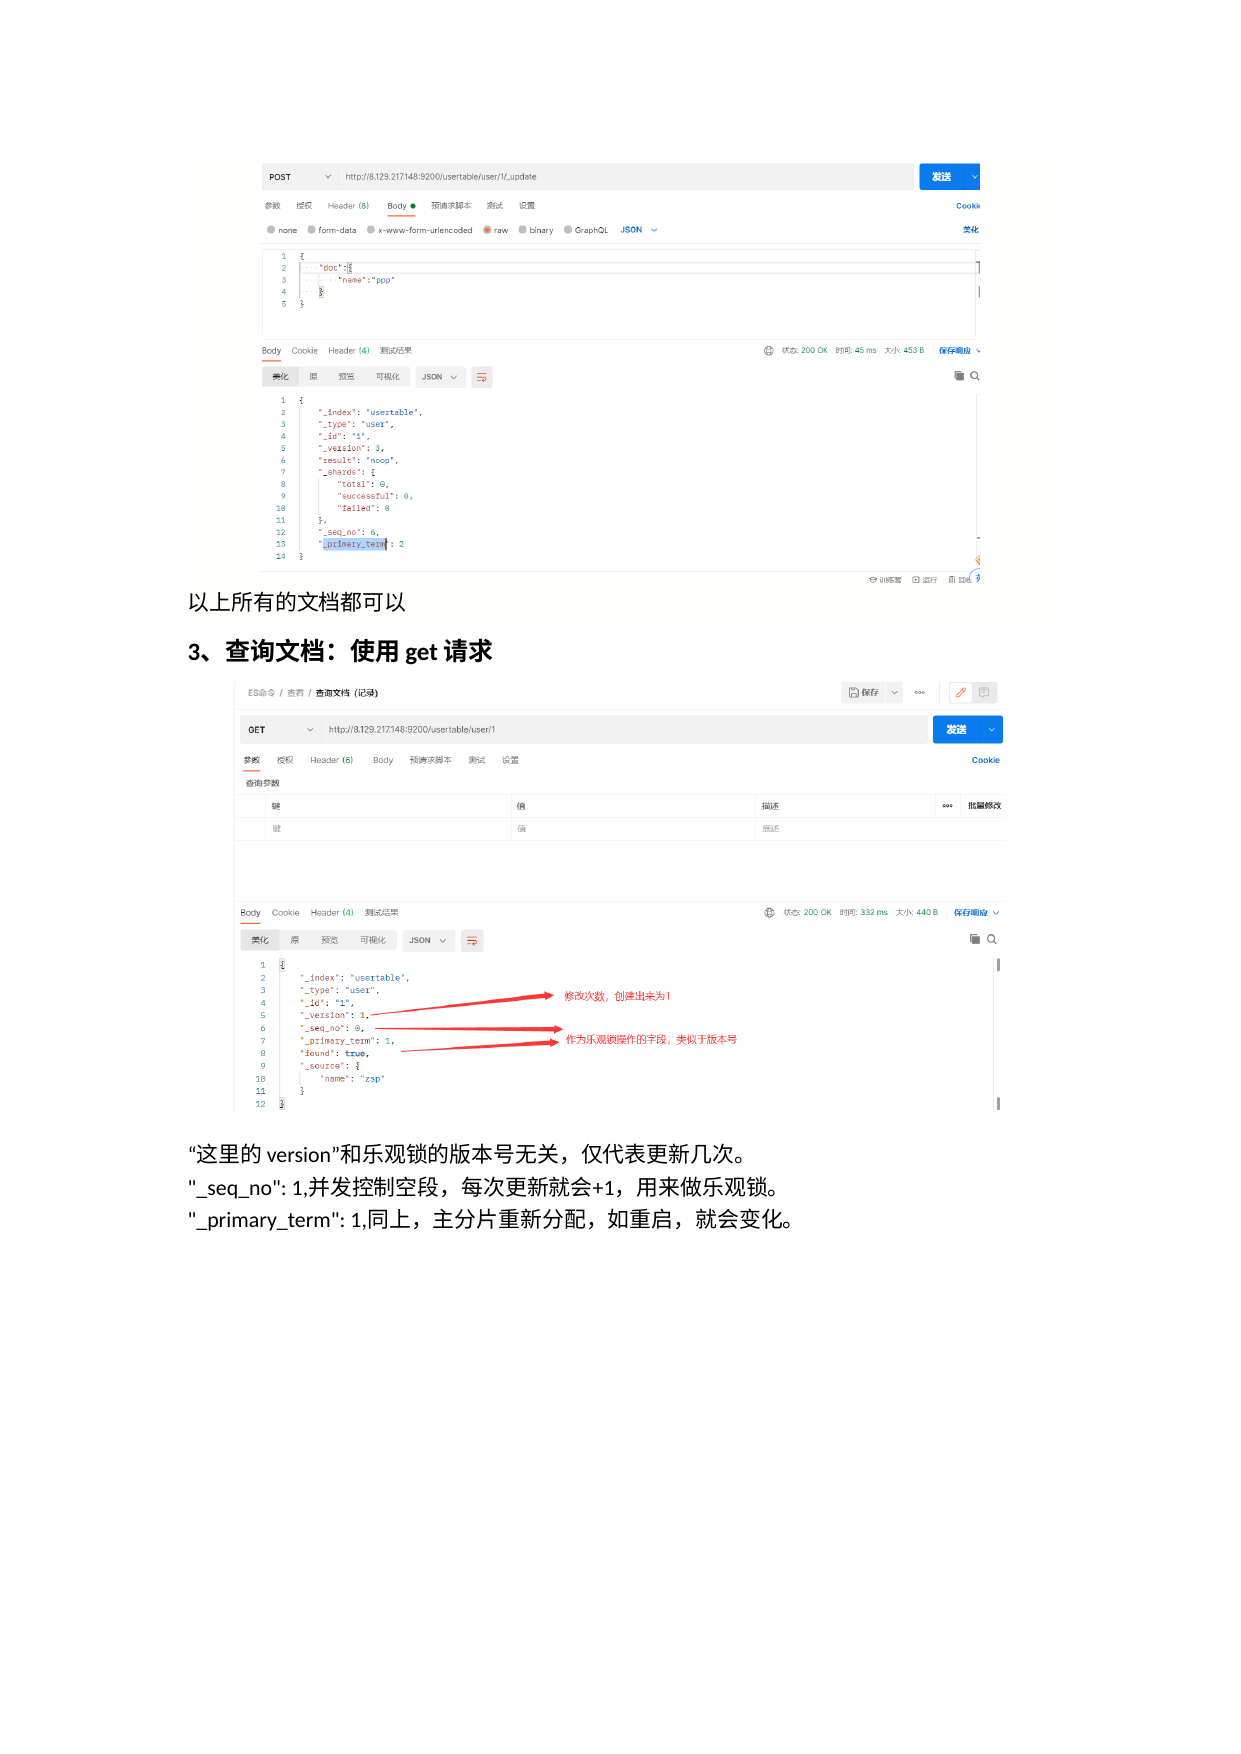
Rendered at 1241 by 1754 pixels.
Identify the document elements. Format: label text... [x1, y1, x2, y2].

list 3、查询文档：使用get请求 [187, 617, 1053, 682]
list "_primary_term": 1,同上，主分片重新分配，如重启，就会变化。 [187, 1202, 1053, 1234]
text 以上所有的文档都可以 [187, 584, 1053, 617]
list “这里的version”和乐观锁的版本号无关，仅代表更新几次。 [187, 1137, 1053, 1169]
picture [234, 682, 1006, 1112]
picture [260, 162, 980, 583]
list "_seq_no": 1,并发控制空段，每次更新就会+1，用来做乐观锁。 [187, 1169, 1053, 1202]
